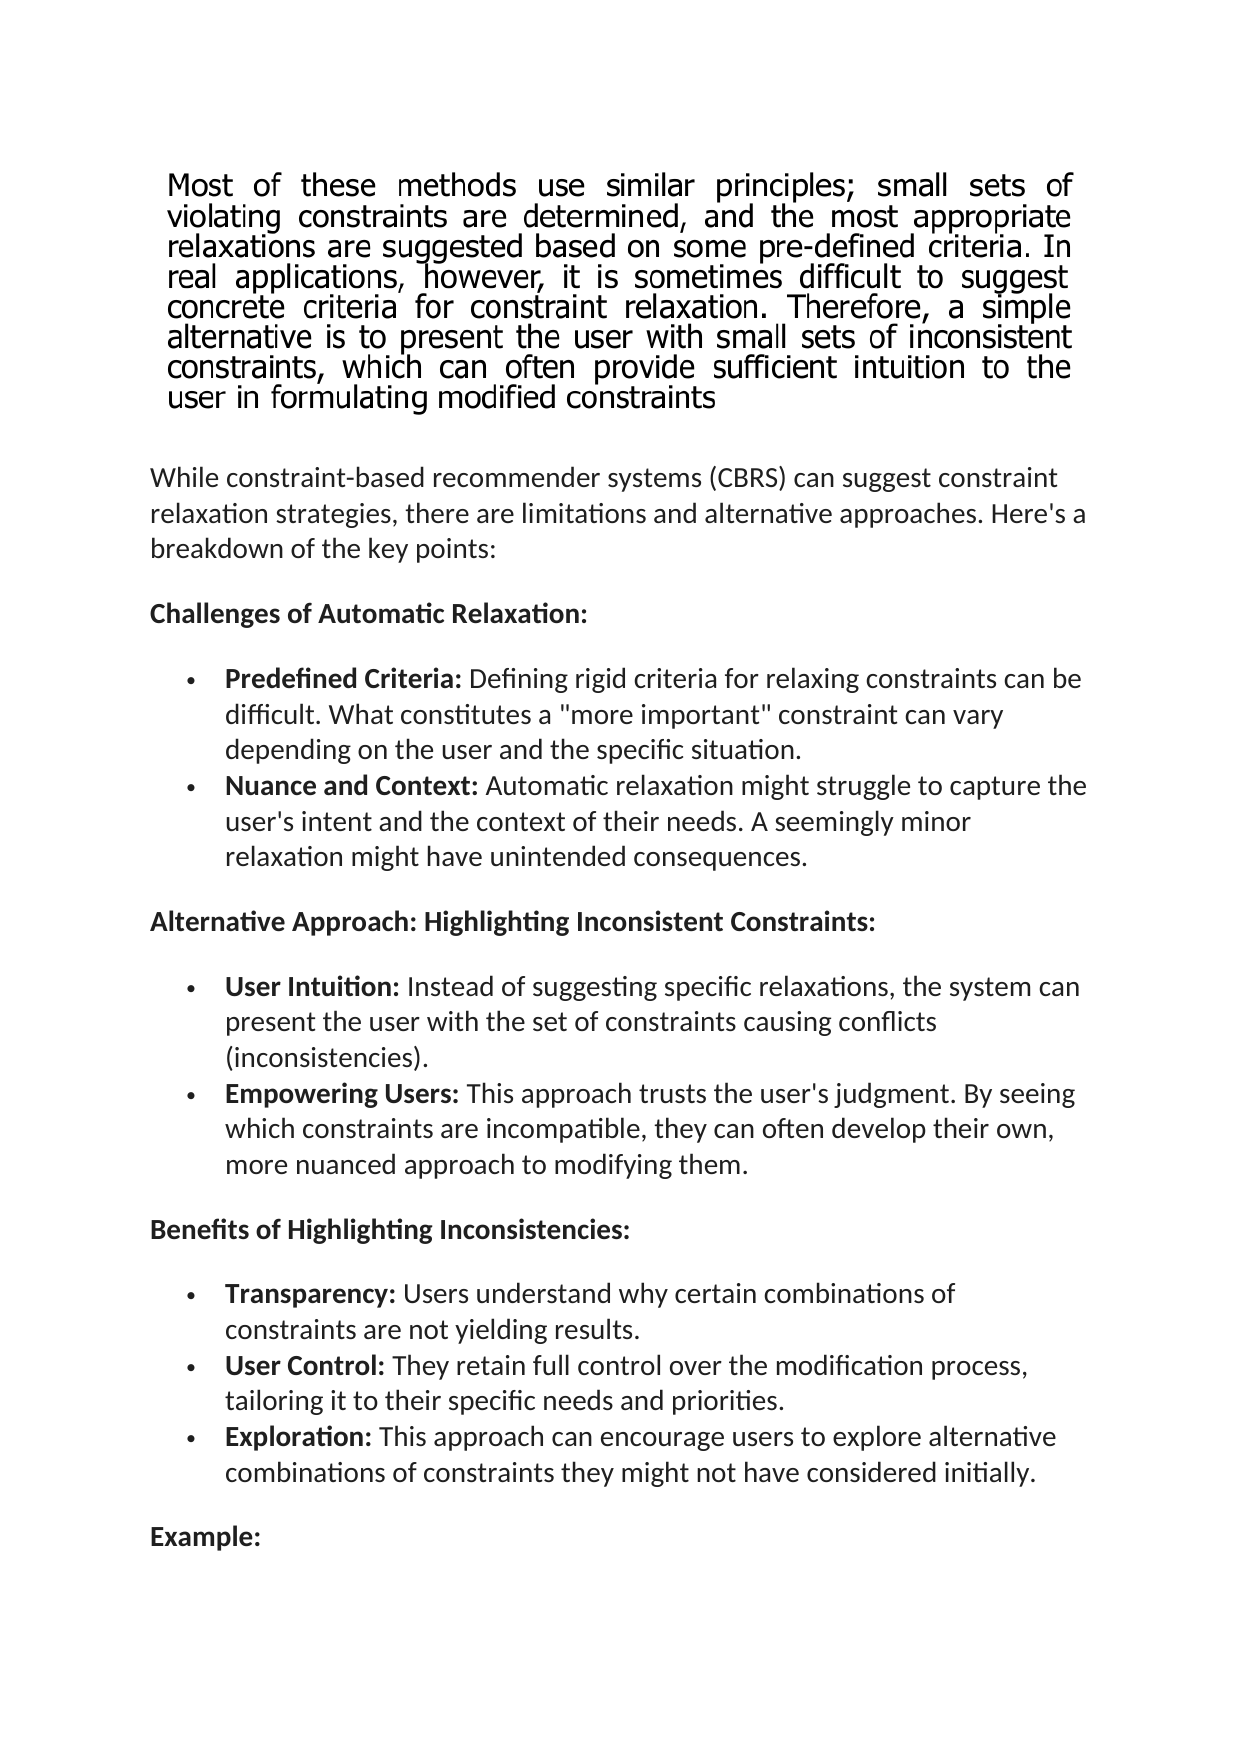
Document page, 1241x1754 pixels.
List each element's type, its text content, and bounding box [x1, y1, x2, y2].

list Empowering Users: This approach trusts the user's judgment. By seeing which constraints are incompatible, they can often develop their own, more nuanced approach to modifying them. [187, 1075, 1090, 1182]
list Predefined Criteria: Defining rigid criteria for relaxing constraints can be difficult. What constitutes a "more important" constraint can vary depending on the user and the specific situation. [187, 660, 1090, 767]
list Nuance and Context: Automatic relaxation might struggle to capture the user's intent and the context of their needs. A seemingly minor relaxation might have unintended consequences. [187, 767, 1090, 874]
picture [150, 150, 1091, 428]
text Alternative Approach: Highlighting Inconsistent Constraints: [150, 903, 1090, 939]
text Example: [150, 1518, 1090, 1554]
list User Intuition: Instead of suggesting specific relaxations, the system can present the user with the set of constraints causing conflicts (inconsistencies). [187, 968, 1090, 1075]
list Transparency: Users understand why certain combinations of constraints are not yielding results. [187, 1276, 1090, 1347]
list User Control: They retain full control over the modification process, tailoring it to their specific needs and priorities. [187, 1347, 1090, 1418]
text While constraint-based recommender systems (CBRS) can suggest constraint relaxation strategies, there are limitations and alternative approaches. Here's a breakdown of the key points: [150, 459, 1090, 566]
list Exploration: This approach can encourage users to explore alternative combinations of constraints they might not have considered initially. [187, 1418, 1090, 1489]
text Benefits of Highlighting Inconsistencies: [150, 1211, 1090, 1246]
text Challenges of Automatic Relaxation: [150, 595, 1090, 631]
